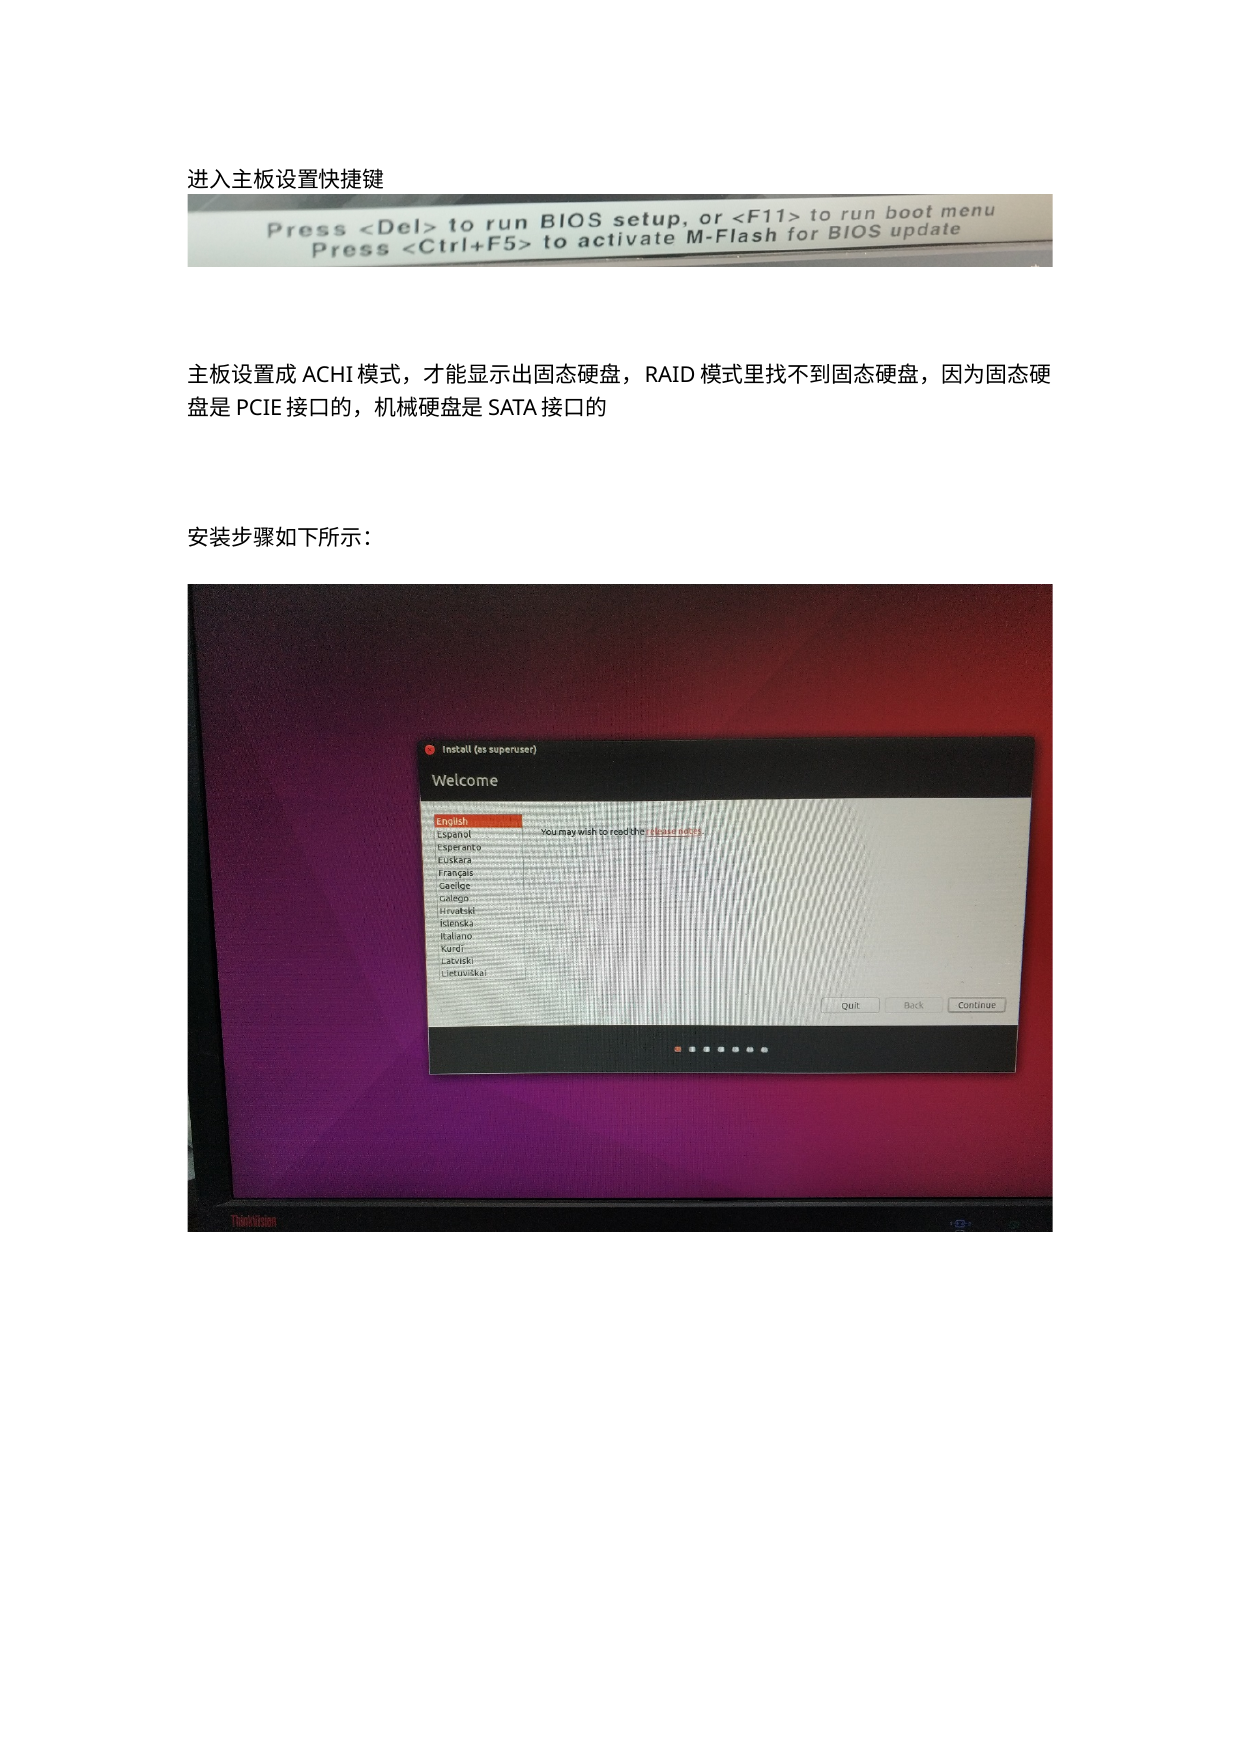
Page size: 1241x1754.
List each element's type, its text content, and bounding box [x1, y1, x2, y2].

picture [187, 194, 1053, 267]
text 进入主板设置快捷键 [187, 162, 1053, 194]
picture [187, 584, 1053, 1232]
text 主板设置成ACHI模式，才能显示出固态硬盘，RAID模式里找不到固态硬盘，因为固态硬盘是PCIE接口的，机械硬盘是SATA接口的 [187, 357, 1053, 422]
text 安装步骤如下所示： [187, 519, 1053, 552]
